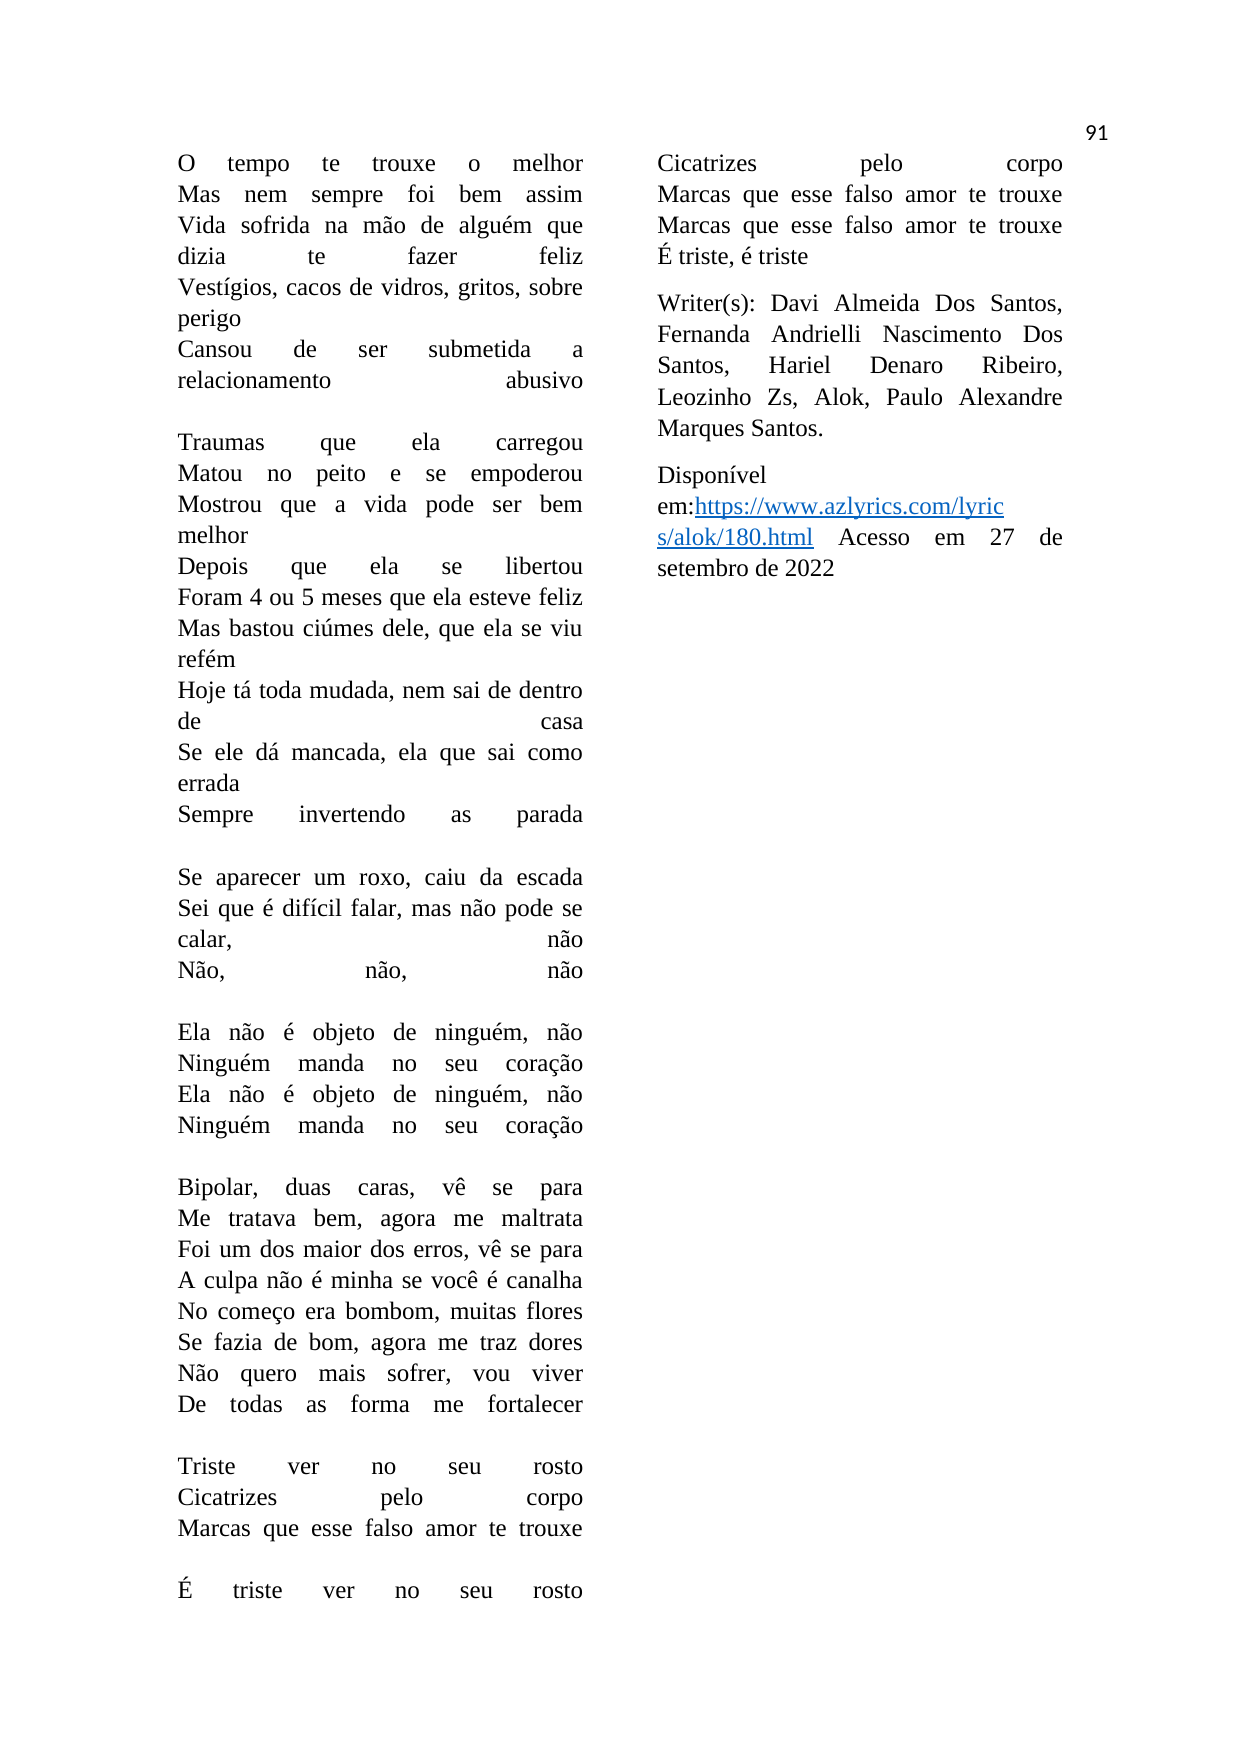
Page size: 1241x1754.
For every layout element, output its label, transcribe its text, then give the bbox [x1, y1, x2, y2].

text Writer(s): Davi Almeida Dos Santos, Fernanda Andrielli Nascimento Dos Santos, Hariel Denaro Ribeiro, Leozinho Zs, Alok, Paulo Alexandre Marques Santos. [657, 288, 1063, 441]
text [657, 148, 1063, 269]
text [177, 148, 583, 1604]
text Disponível em:https://www.azlyrics.com/lyric s/alok/180.html Acesso em 27 de setembro de 2022 [657, 460, 1063, 582]
